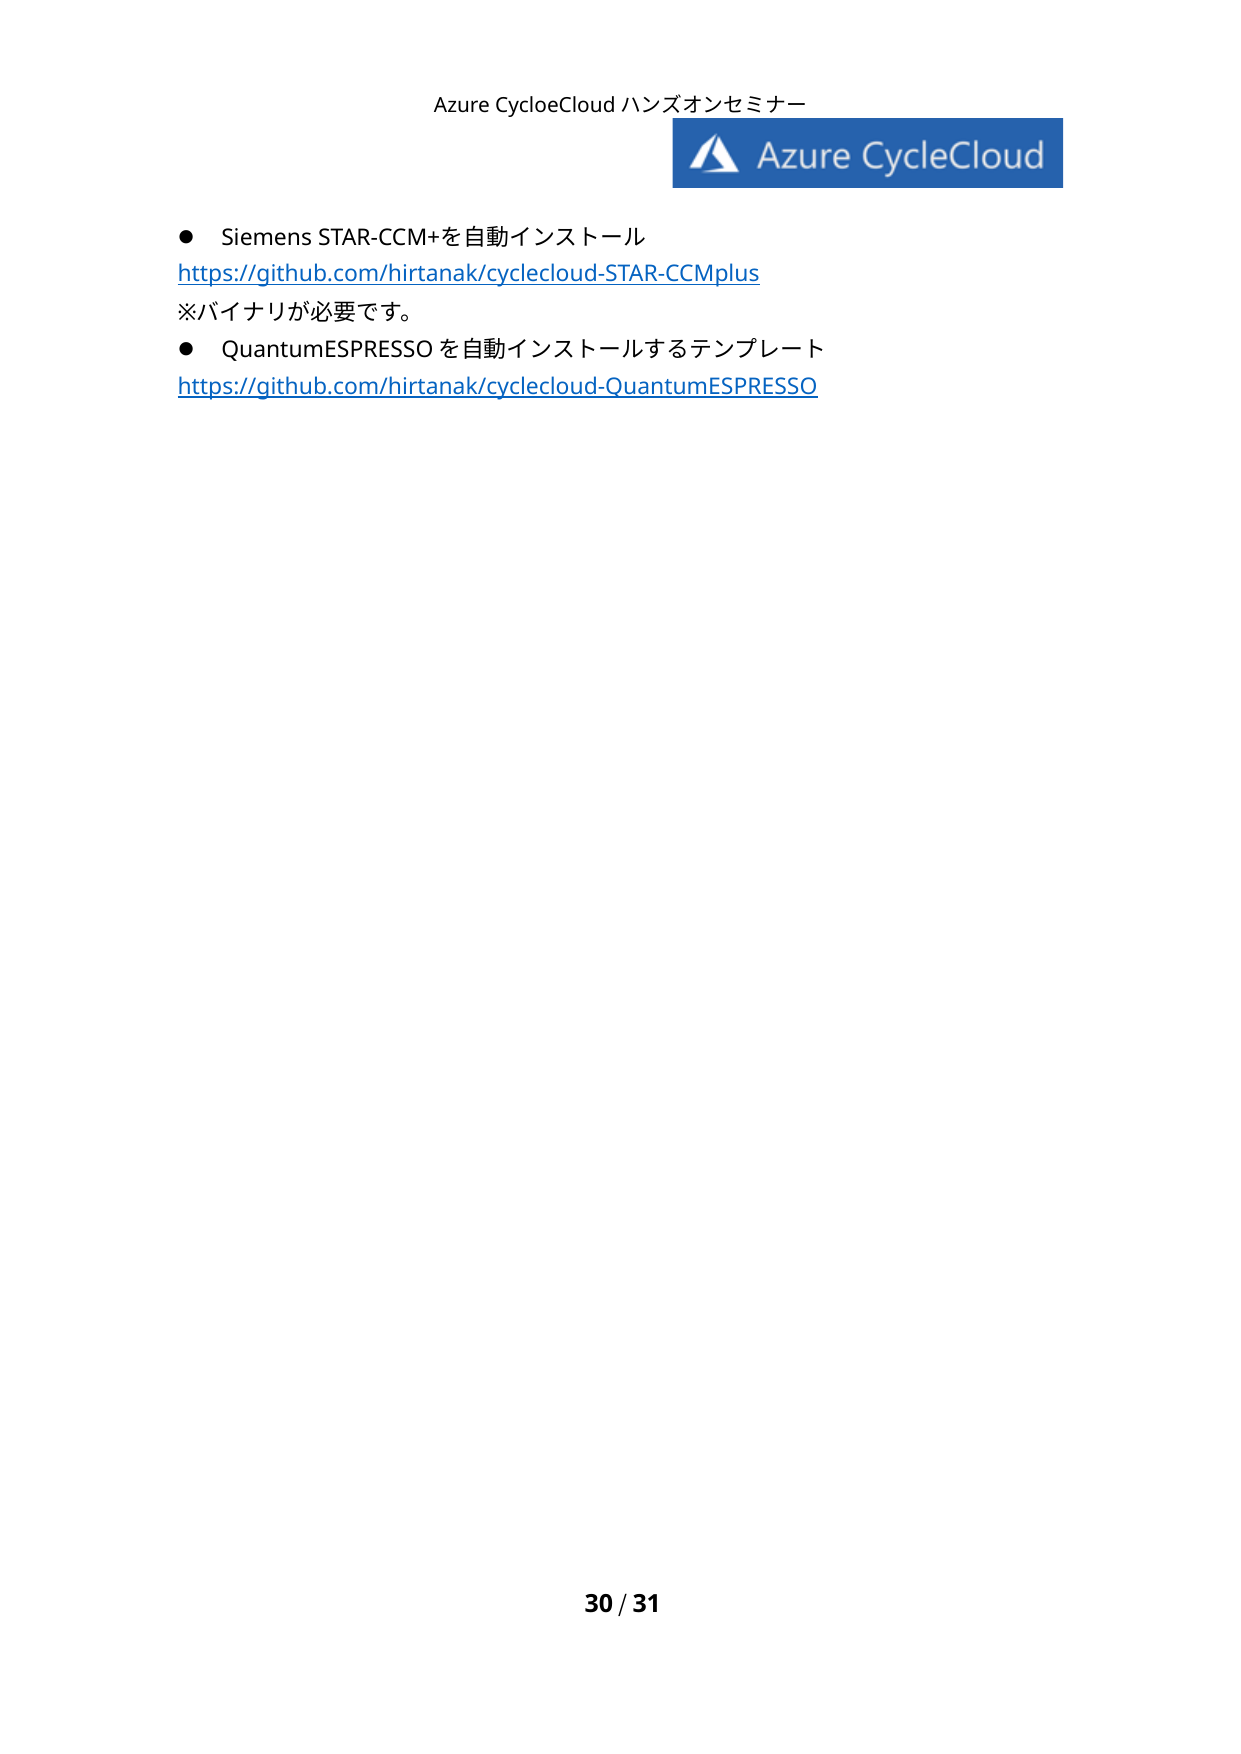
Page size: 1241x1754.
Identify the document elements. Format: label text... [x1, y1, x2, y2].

list Siemens STAR-CCM+を自動インストール [177, 217, 1063, 254]
text https://github.com/hirtanak/cyclecloud-QuantumESPRESSO [177, 367, 1063, 404]
picture [672, 118, 1064, 188]
text ※バイナリが必要です。 [177, 292, 1063, 329]
text https://github.com/hirtanak/cyclecloud-STAR-CCMplus [177, 254, 1063, 292]
list QuantumESPRESSOを自動インストールするテンプレート [177, 329, 1063, 367]
